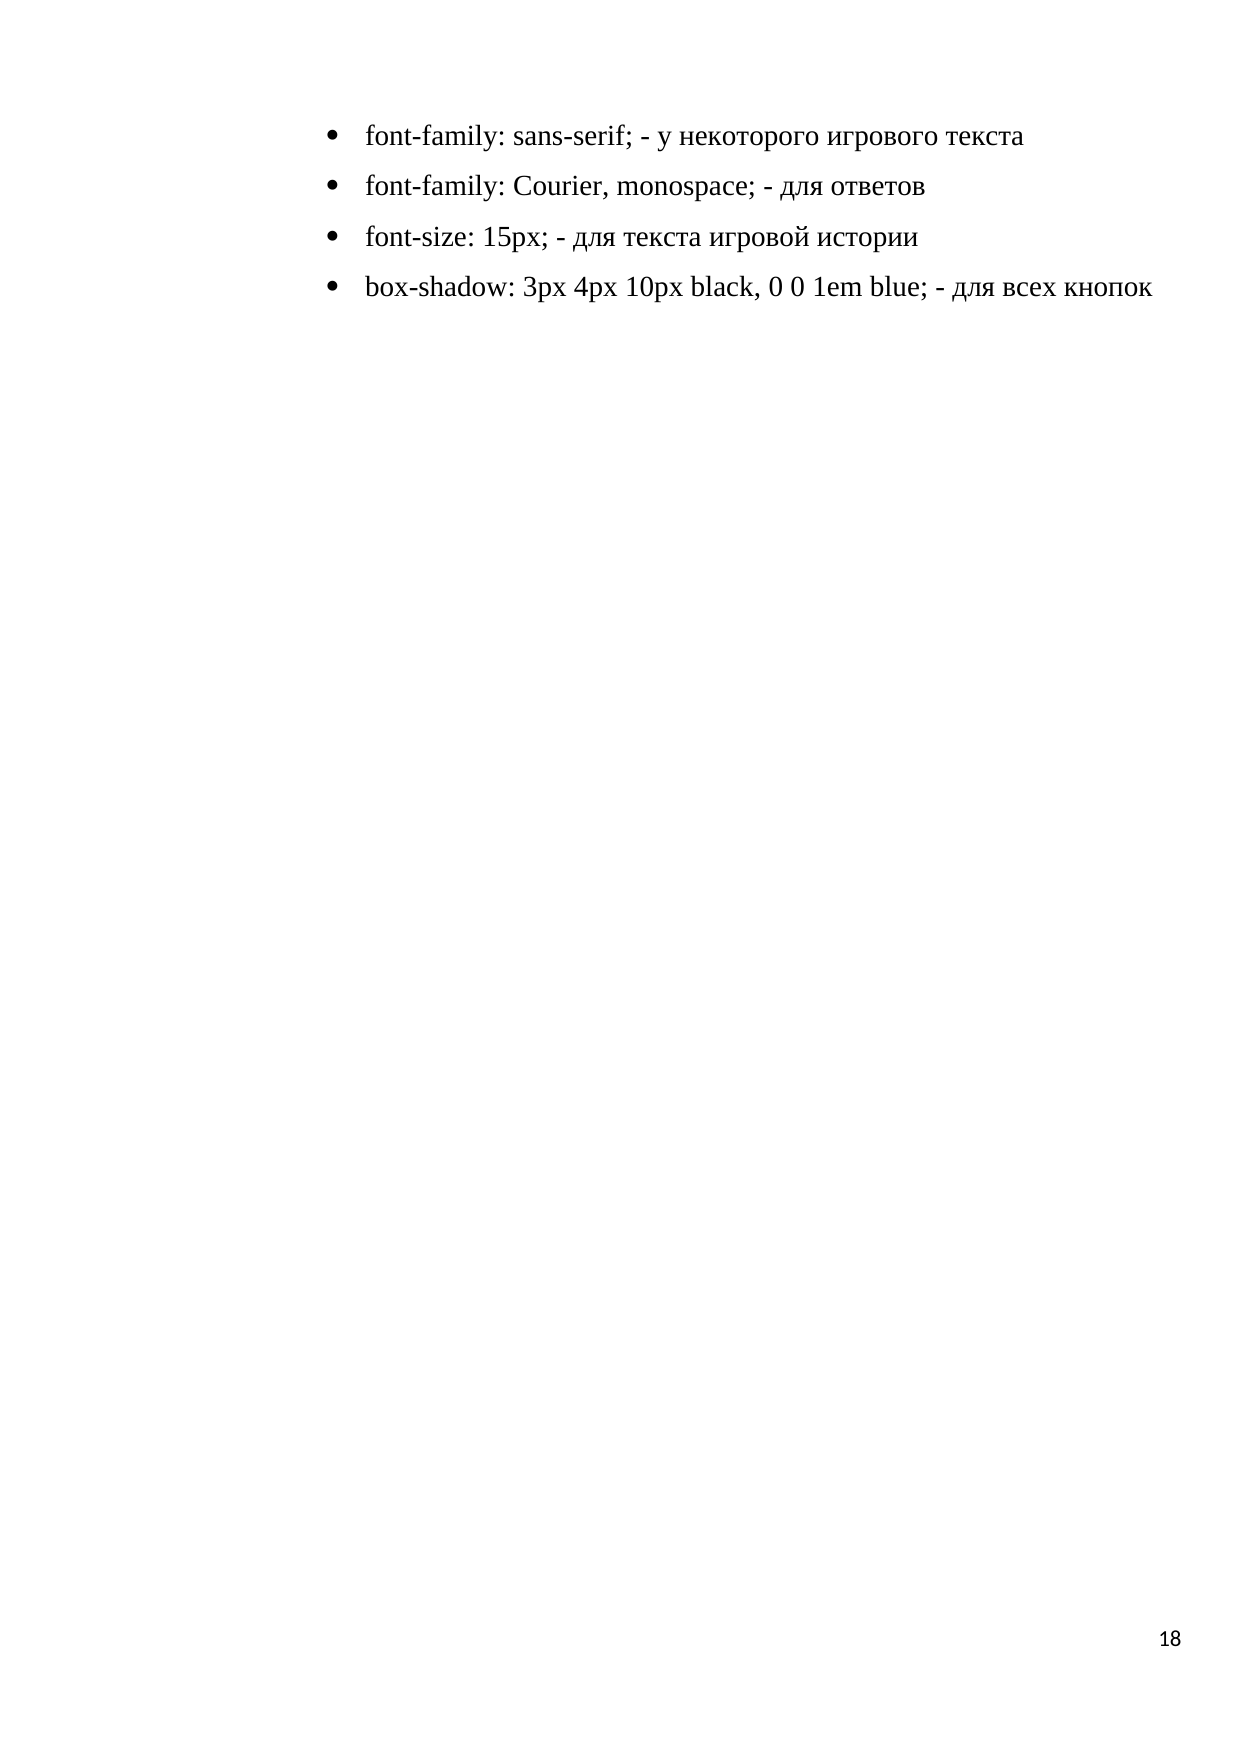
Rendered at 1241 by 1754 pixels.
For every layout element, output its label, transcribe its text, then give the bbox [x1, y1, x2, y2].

list font-family: sans-serif; - у некоторого игрового текста [327, 118, 1181, 152]
list box-shadow: 3px 4px 10px black, 0 0 1em blue; - для всех кнопок [327, 269, 1181, 303]
list font-family: Courier, monospace; - для ответов [327, 168, 1181, 202]
list font-size: 15px; - для текста игровой истории [327, 219, 1181, 253]
